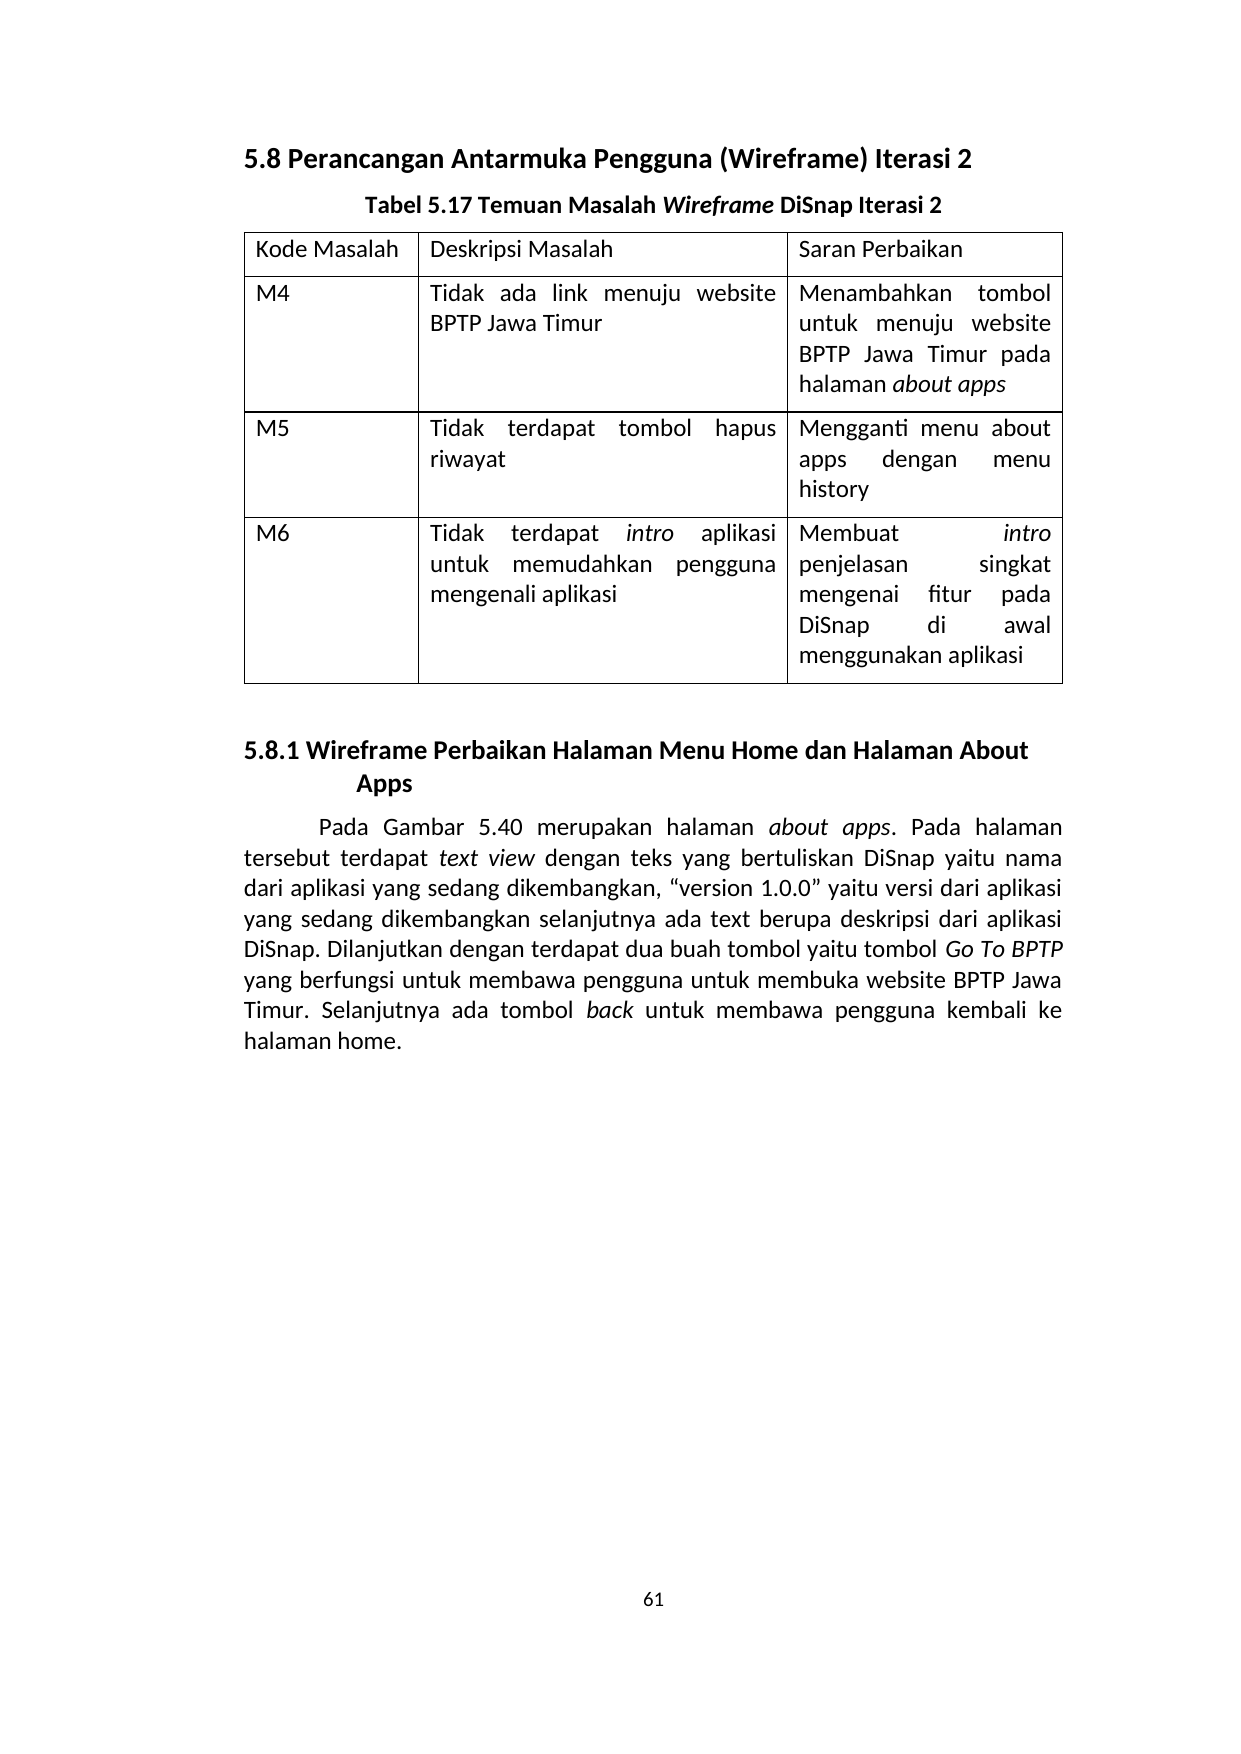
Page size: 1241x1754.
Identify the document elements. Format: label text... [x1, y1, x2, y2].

table_header Kode Masalah [245, 233, 418, 276]
subtitle Wireframe Perbaikan Halaman Menu Home dan Halaman About Apps [244, 733, 1063, 799]
table_cell M5 [245, 413, 418, 517]
table_cell Mengganti menu about apps dengan menu history [788, 413, 1062, 517]
table_cell Menambahkan tombol untuk menuju website BPTP Jawa Timur pada halaman about apps [788, 277, 1062, 411]
table_cell M6 [245, 518, 418, 683]
subtitle Perancangan Antarmuka Pengguna (Wireframe) Iterasi 2 [244, 141, 1063, 176]
table_cell Tidak ada link menuju website BPTP Jawa Timur [419, 277, 787, 411]
table_cell Tidak terdapat tombol hapus riwayat [419, 413, 787, 517]
table_header Saran Perbaikan [788, 233, 1062, 276]
table_cell Tidak terdapat intro aplikasi untuk memudahkan pengguna mengenali aplikasi [419, 518, 787, 683]
table_header Deskripsi Masalah [419, 233, 787, 276]
table_cell Membuat intro penjelasan singkat mengenai fitur pada DiSnap di awal menggunakan aplikasi [788, 518, 1062, 683]
table_cell M4 [245, 277, 418, 411]
